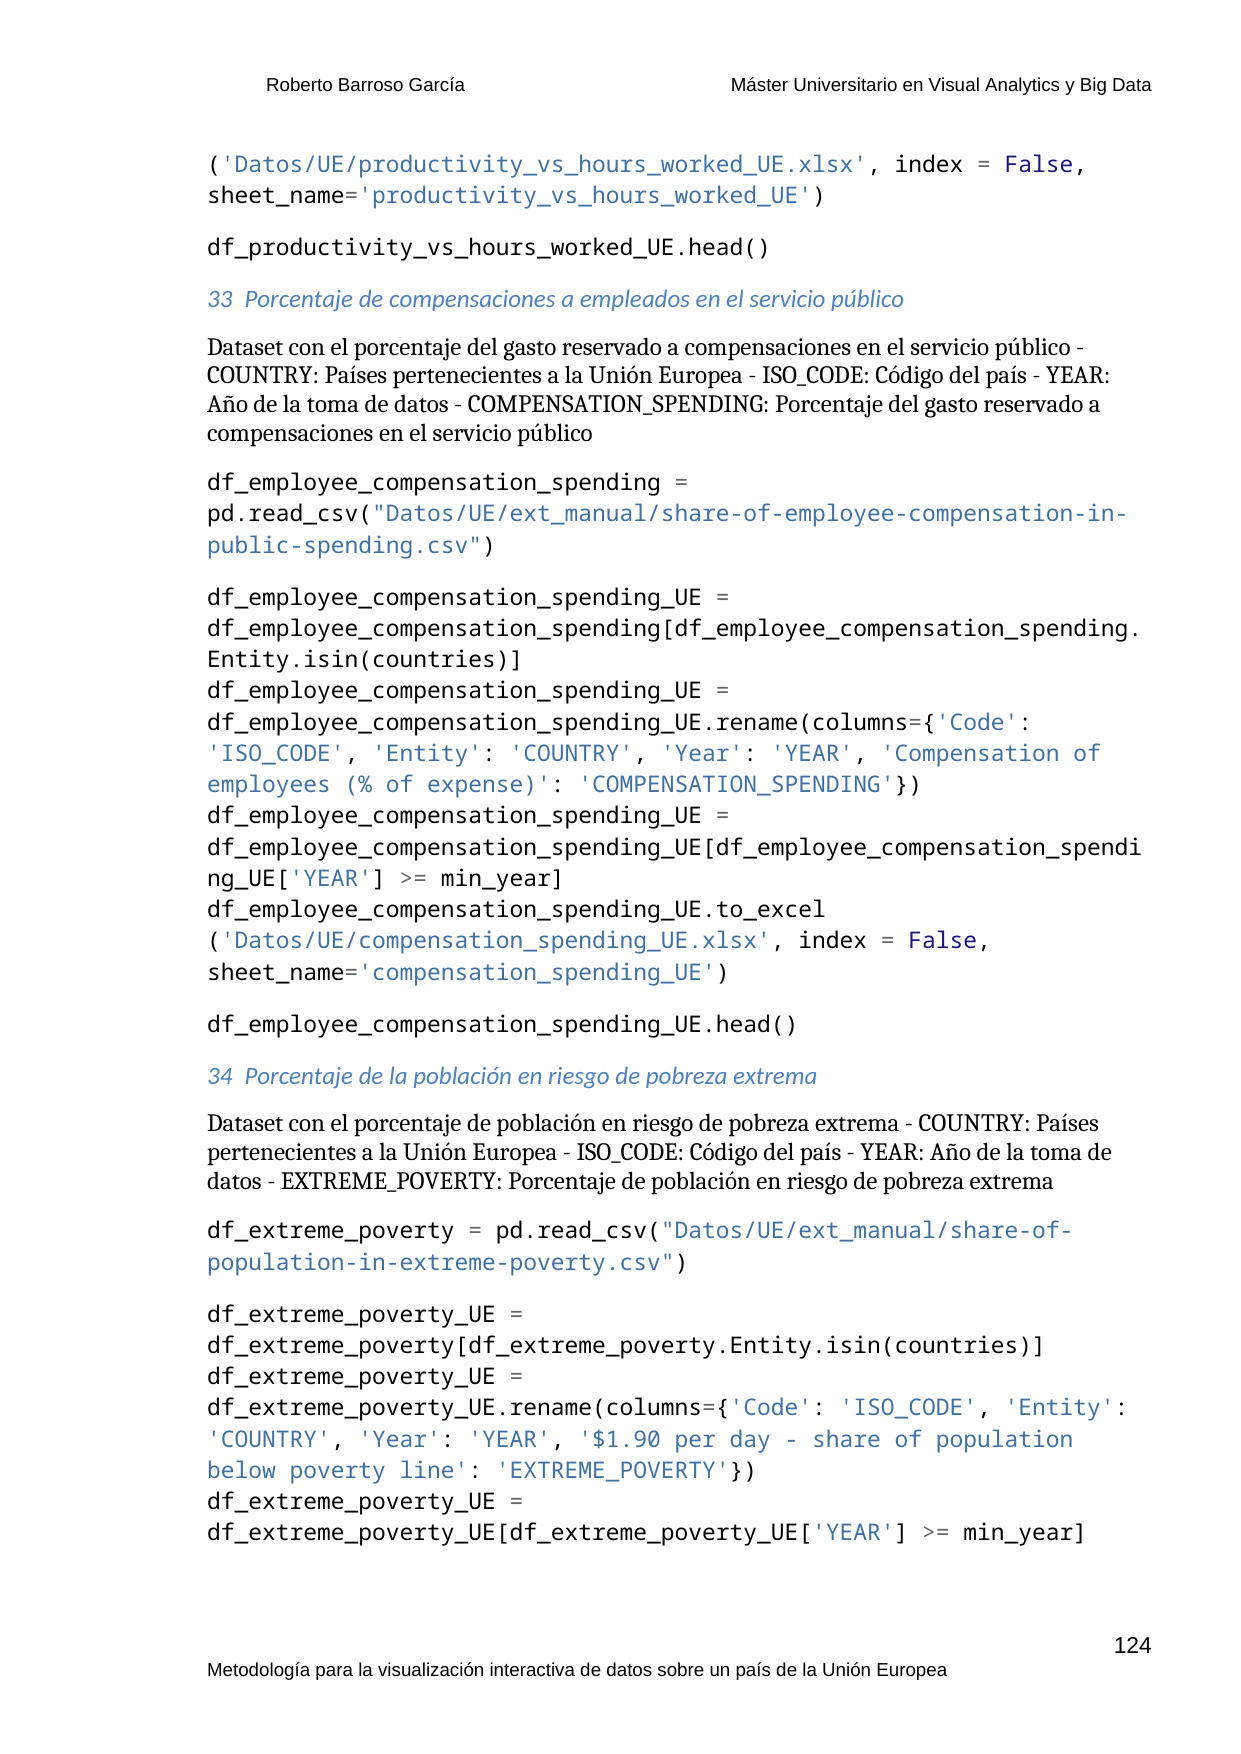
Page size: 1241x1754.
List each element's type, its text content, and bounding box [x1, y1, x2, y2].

text df_employee_compensation_spending = pd.read_csv("Datos/UE/ext_manual/share-of-employee-compensation-in-public-spending.csv") [207, 466, 1152, 560]
text df_employee_compensation_spending_UE = df_employee_compensation_spending[df_employee_compensation_spending.Entity.isin(countries)] df_employee_compensation_spending_UE = df_employee_compensation_spending_UE.rename(columns={'Code': 'ISO_CODE', 'Entity': 'COUNTRY', 'Year': 'YEAR', 'Compensation of employees (% of expense)': 'COMPENSATION_SPENDING'}) df_employee_compensation_spending_UE = df_employee_compensation_spending_UE[df_employee_compensation_spending_UE['YEAR'] >= min_year] df_employee_compensation_spending_UE.to_excel('Datos/UE/compensation_spending_UE.xlsx', index = False, sheet_name='compensation_spending_UE') [207, 581, 1152, 987]
text Dataset con el porcentaje de población en riesgo de pobreza extrema - COUNTRY: Países pertenecientes a la Unión Europea - ISO_CODE: Código del país - YEAR: Año de la toma de datos - EXTREME_POVERTY: Porcentaje de población en riesgo de pobreza extrema [207, 1109, 1152, 1195]
text df_employee_compensation_spending_UE.head() [207, 1008, 1152, 1039]
text Dataset con el porcentaje del gasto reservado a compensaciones en el servicio público - COUNTRY: Países pertenecientes a la Unión Europea - ISO_CODE: Código del país - YEAR: Año de la toma de datos - COMPENSATION_SPENDING: Porcentaje del gasto reservado a compensaciones en el servicio público [207, 332, 1152, 447]
text df_extreme_poverty = pd.read_csv("Datos/UE/ext_manual/share-of-population-in-extreme-poverty.csv") [207, 1214, 1152, 1277]
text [207, 148, 1152, 210]
text df_productivity_vs_hours_worked_UE.head() [207, 231, 1152, 262]
list Porcentaje de compensaciones a empleados en el servicio público [207, 283, 1152, 314]
list Porcentaje de la población en riesgo de pobreza extrema [207, 1060, 1152, 1090]
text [207, 1297, 1152, 1547]
